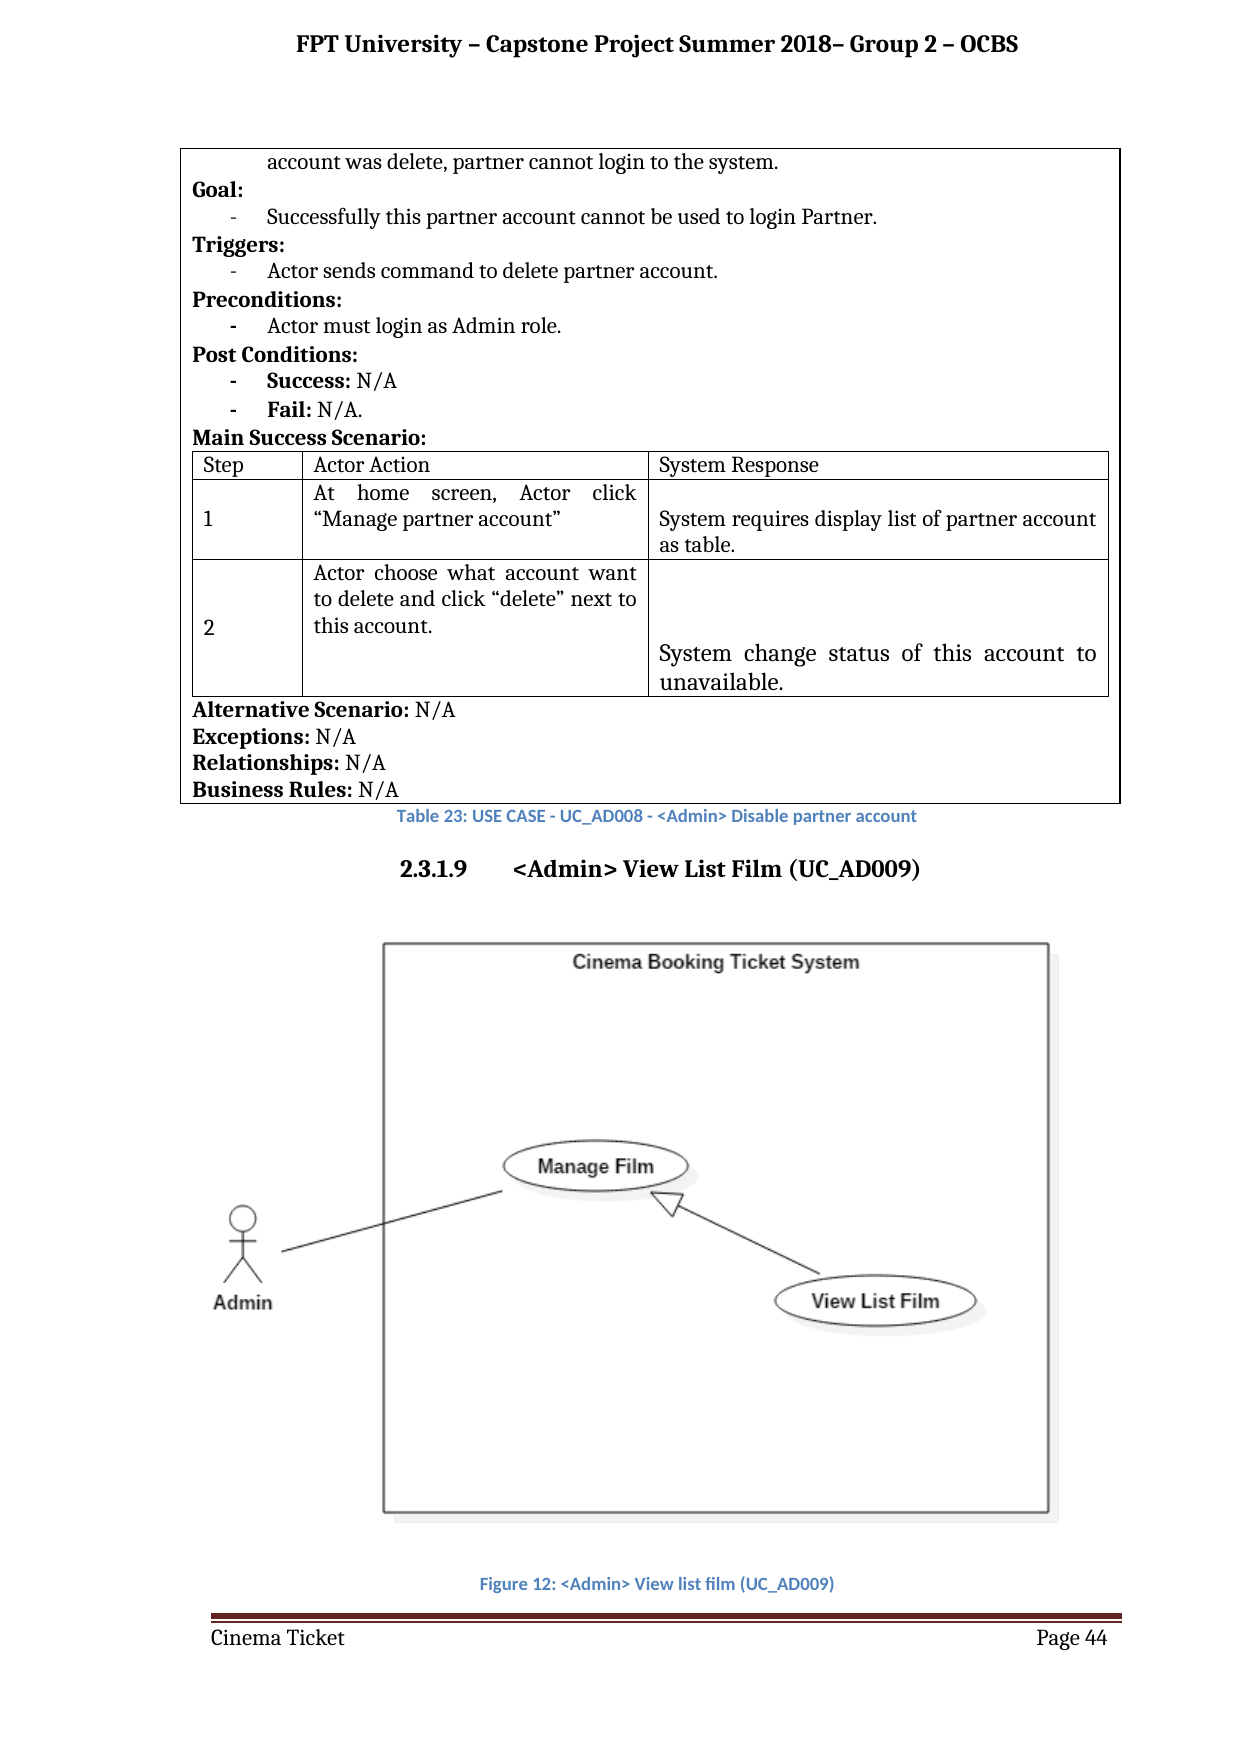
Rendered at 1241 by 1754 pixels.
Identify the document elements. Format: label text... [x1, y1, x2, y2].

subtitle <Admin> View List Film (UC_AD009) [400, 855, 1122, 884]
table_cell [181, 149, 1119, 803]
picture [192, 929, 1108, 1572]
text Figure 12: <Admin> View list film (UC_AD009) [192, 1572, 1122, 1595]
